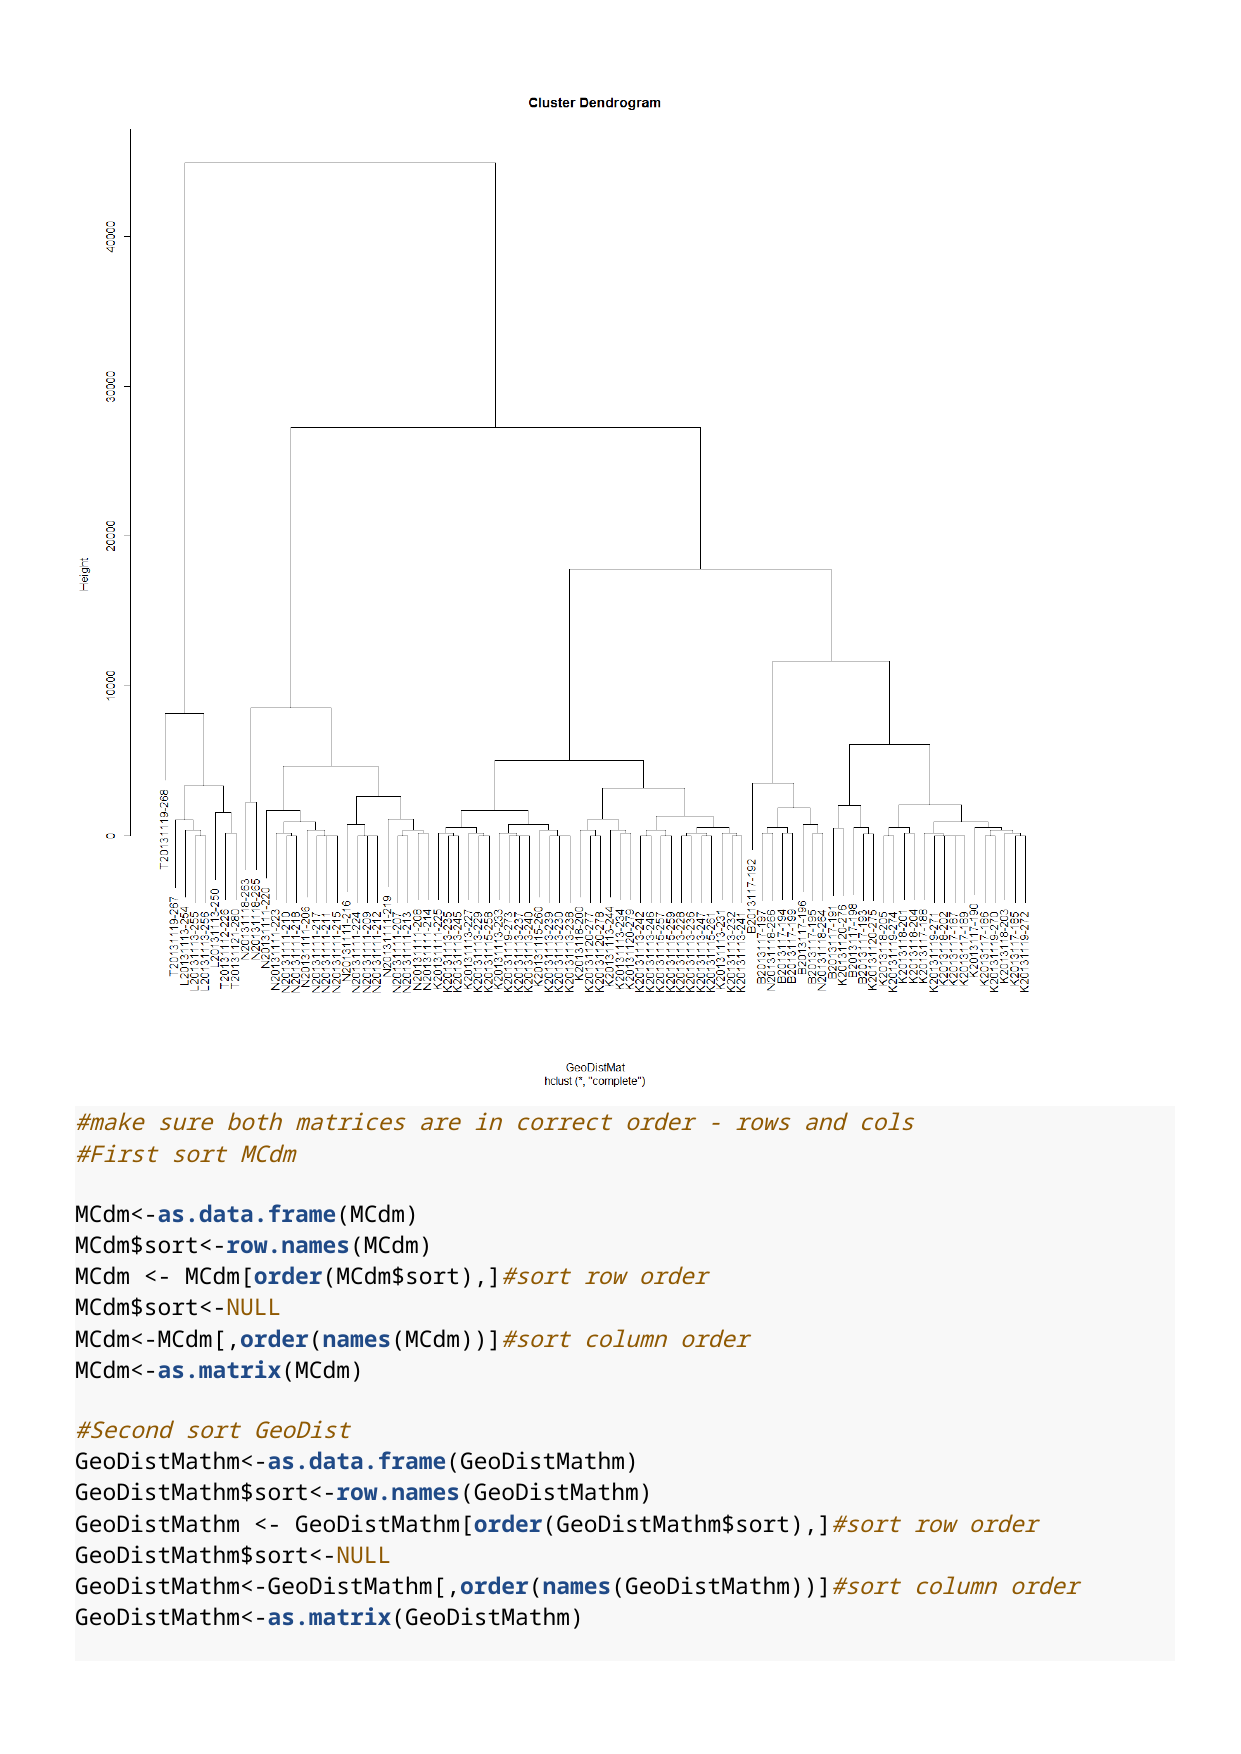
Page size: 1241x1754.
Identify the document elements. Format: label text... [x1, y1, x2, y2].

picture [75, 75, 1088, 1088]
